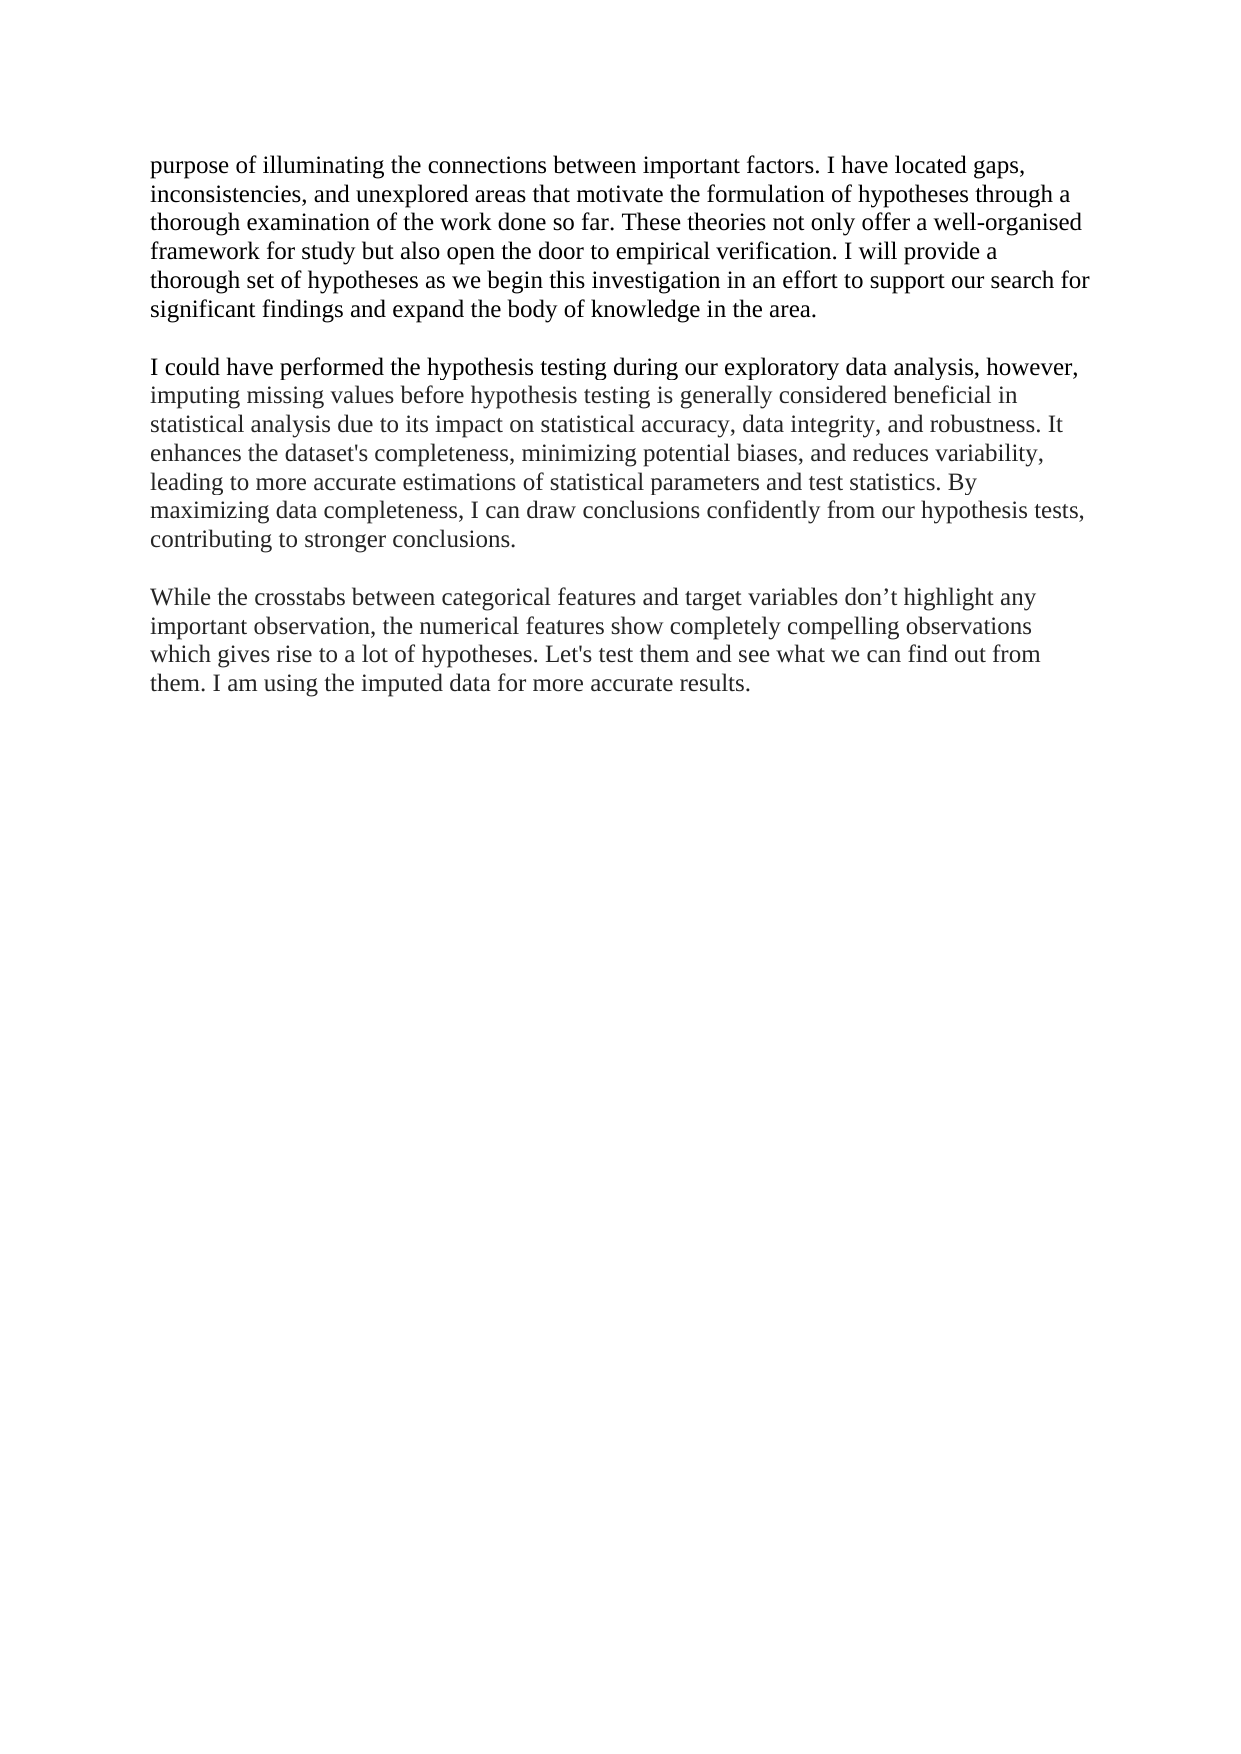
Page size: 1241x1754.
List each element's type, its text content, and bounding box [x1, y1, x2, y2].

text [150, 150, 1090, 322]
text While the crosstabs between categorical features and target variables don’t highlight any important observation, the numerical features show completely compelling observations which gives rise to a lot of hypotheses. Let's test them and see what we can find out from them. I am using the imputed data for more accurate results. [150, 582, 1090, 697]
text I could have performed the hypothesis testing during our exploratory data analysis, however, imputing missing values before hypothesis testing is generally considered beneficial in statistical analysis due to its impact on statistical accuracy, data integrity, and robustness. It enhances the dataset's completeness, minimizing potential biases, and reduces variability, leading to more accurate estimations of statistical parameters and test statistics. By maximizing data completeness, I can draw conclusions confidently from our hypothesis tests, contributing to stronger conclusions. [150, 352, 1090, 553]
